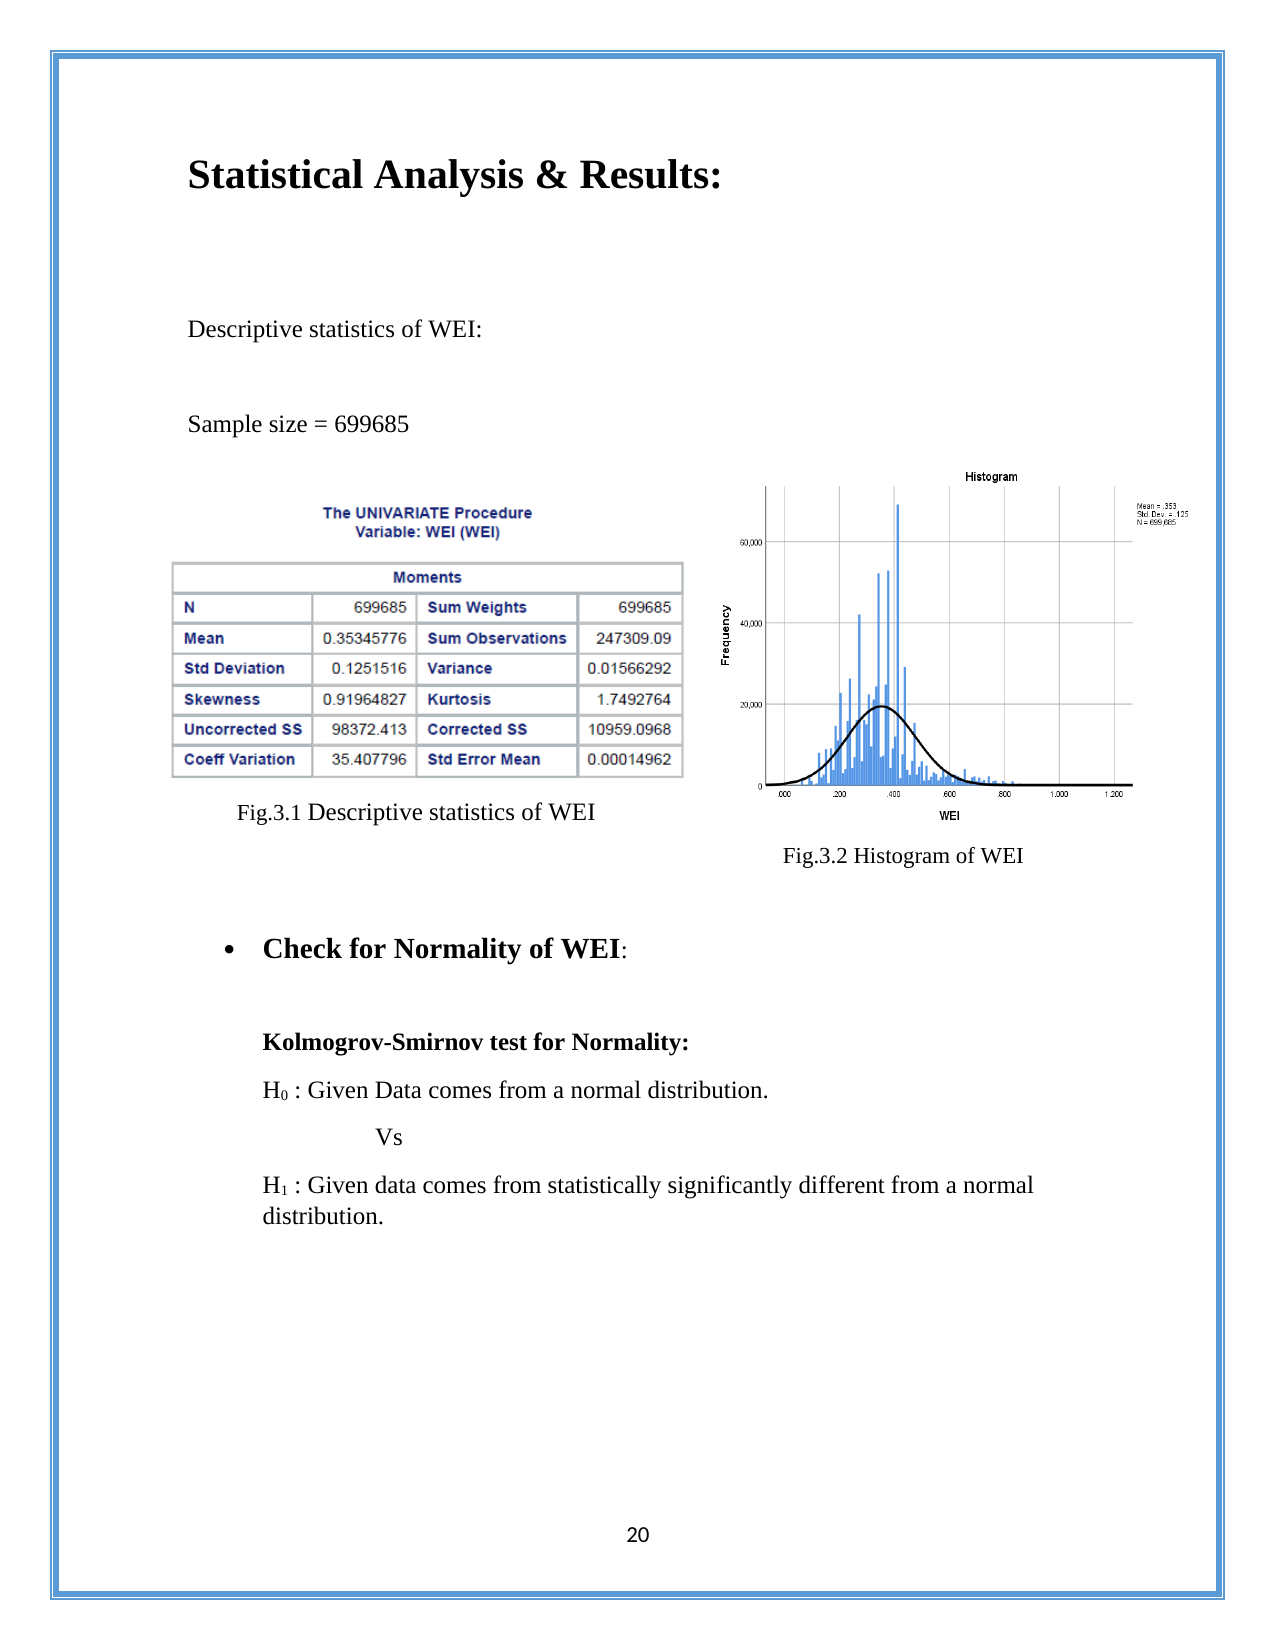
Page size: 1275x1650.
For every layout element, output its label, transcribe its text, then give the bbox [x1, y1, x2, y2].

text Statistical Analysis & Results: [187, 150, 1087, 198]
list Check for Normality of WEI: [225, 923, 1087, 965]
text Vs [262, 1122, 1087, 1151]
text Sample size = 699685 [187, 409, 1087, 438]
text H1 : Given data comes from statistically significantly different from a normal distribution. [262, 1170, 1087, 1230]
text H0 : Given Data comes from a normal distribution. [262, 1075, 1087, 1103]
picture [166, 494, 692, 786]
text Kolmogrov-Smirnov test for Normality: [262, 1027, 1087, 1056]
picture [707, 458, 1197, 833]
text Descriptive statistics of WEI: [187, 314, 1087, 342]
